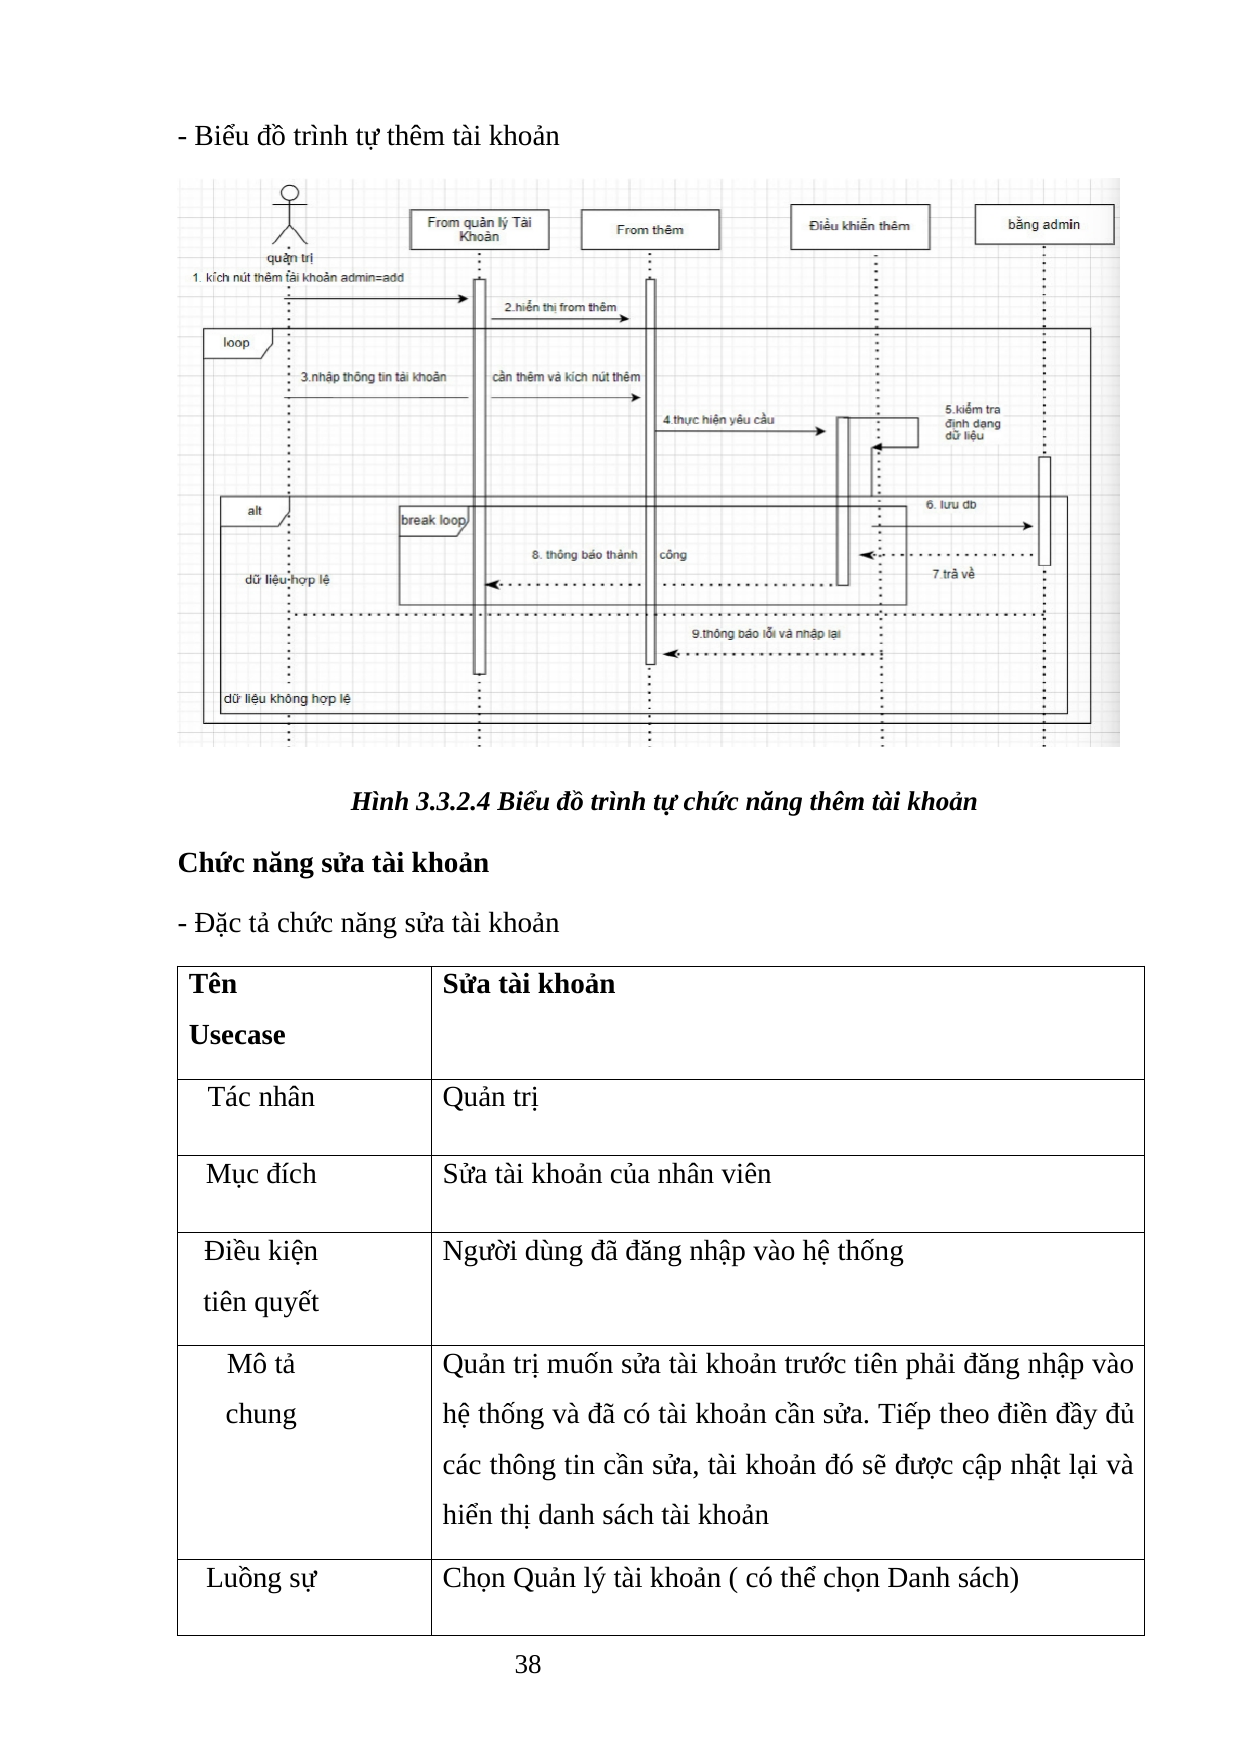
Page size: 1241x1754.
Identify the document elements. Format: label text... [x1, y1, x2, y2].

text Chức năng sửa tài khoản [177, 845, 1152, 879]
table_cell Điều kiện tiên quyết [178, 1233, 431, 1345]
table_cell Mục đích [178, 1156, 431, 1232]
table_cell Tác nhân [178, 1080, 431, 1155]
table_cell Quản trị muốn sửa tài khoản trước tiên phải đăng nhập vào hệ thống và đã có tài khoản cần sửa. Tiếp theo điền đầy đủ các thông tin cần sửa, tài khoản đó sẽ được cập nhật lại và hiển thị danh sách tài khoản [432, 1346, 1144, 1559]
table_cell Sửa tài khoản của nhân viên [432, 1156, 1144, 1232]
table_cell Mô tả chung [178, 1346, 431, 1559]
table_header Sửa tài khoản [432, 967, 1144, 1078]
table_cell Người dùng đã đăng nhập vào hệ thống [432, 1233, 1144, 1345]
table_cell Luồng sự kiện [178, 1560, 431, 1635]
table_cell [432, 1560, 1144, 1635]
table_cell Quản trị [432, 1080, 1144, 1155]
picture [177, 178, 1123, 747]
text - Biểu đồ trình tự thêm tài khoản [177, 118, 1152, 152]
text Hình 3.3.2.4 Biểu đồ trình tự chức năng thêm tài khoản [177, 785, 1152, 816]
text - Đặc tả chức năng sửa tài khoản [177, 905, 1152, 939]
table_header Tên Usecase [178, 967, 431, 1078]
